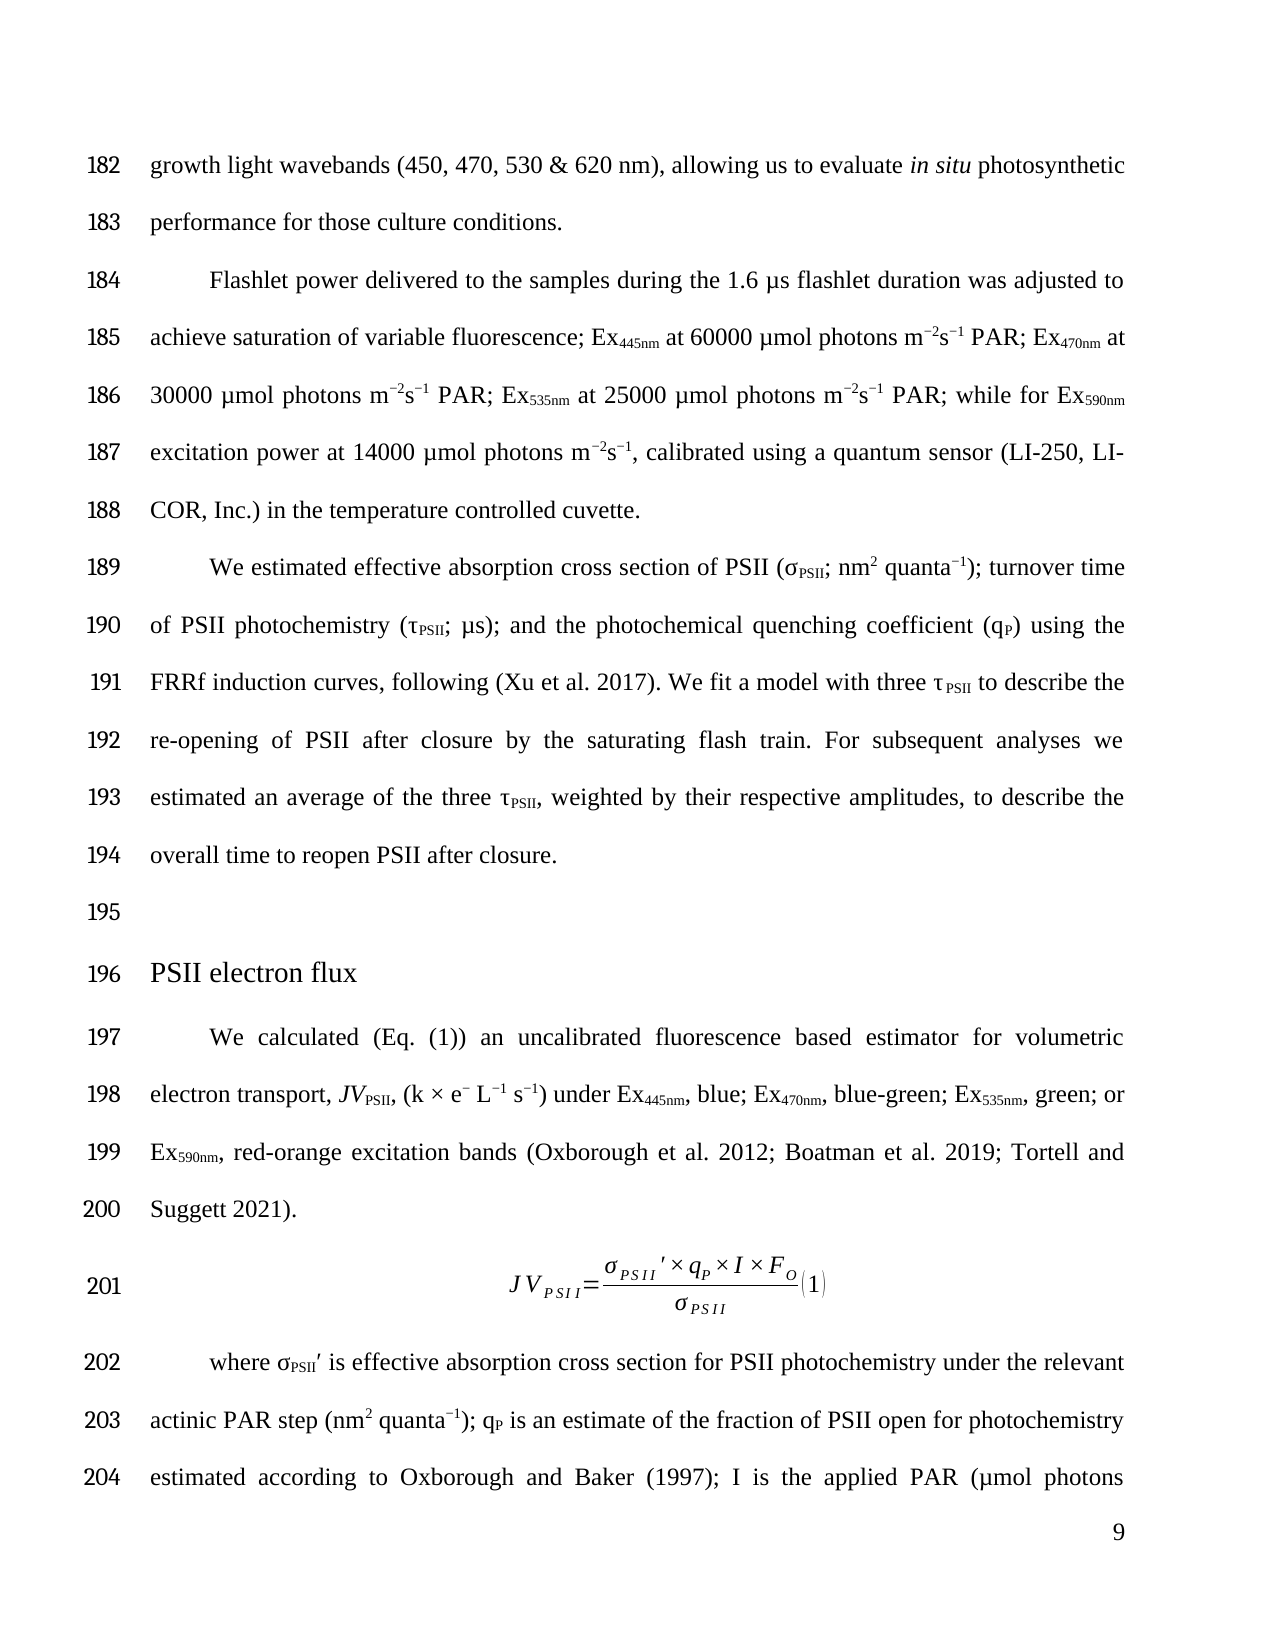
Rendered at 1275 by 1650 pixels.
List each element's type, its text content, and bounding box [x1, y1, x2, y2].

text We estimated effective absorption cross section of PSII (σPSII; nm2 quanta−1); turnover time of PSII photochemistry (τPSII; µs); and the photochemical quenching coefficient (qP) using the FRRf induction curves, following (Xu et al. 2017). We fit a model with three τPSII to describe the re-opening of PSII after closure by the saturating flash train. For subsequent analyses we estimated an average of the three τPSII, weighted by their respective amplitudes, to describe the overall time to reopen PSII after closure. [150, 552, 1125, 869]
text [150, 150, 1125, 236]
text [150, 1347, 1125, 1491]
subtitle PSII electron flux [150, 955, 1125, 988]
text We calculated (Eq. (1)) an uncalibrated fluorescence based estimator for volumetric electron transport, JVPSII, (k × e− L−1 s−1) under Ex445nm, blue; Ex470nm, blue-green; Ex535nm, green; or Ex590nm, red-orange excitation bands (Oxborough et al. 2012; Boatman et al. 2019; Tortell and Suggett 2021). [150, 1022, 1125, 1223]
text Flashlet power delivered to the samples during the 1.6 µs flashlet duration was adjusted to achieve saturation of variable fluorescence; Ex445nm at 60000 µmol photons m−2s−1 PAR; Ex470nm at 30000 µmol photons m−2s−1 PAR; Ex535nm at 25000 µmol photons m−2s−1 PAR; while for Ex590nm excitation power at 14000 µmol photons m−2s−1, calibrated using a quantum sensor (LI-250, LI-COR, Inc.) in the temperature controlled cuvette. [150, 265, 1125, 524]
